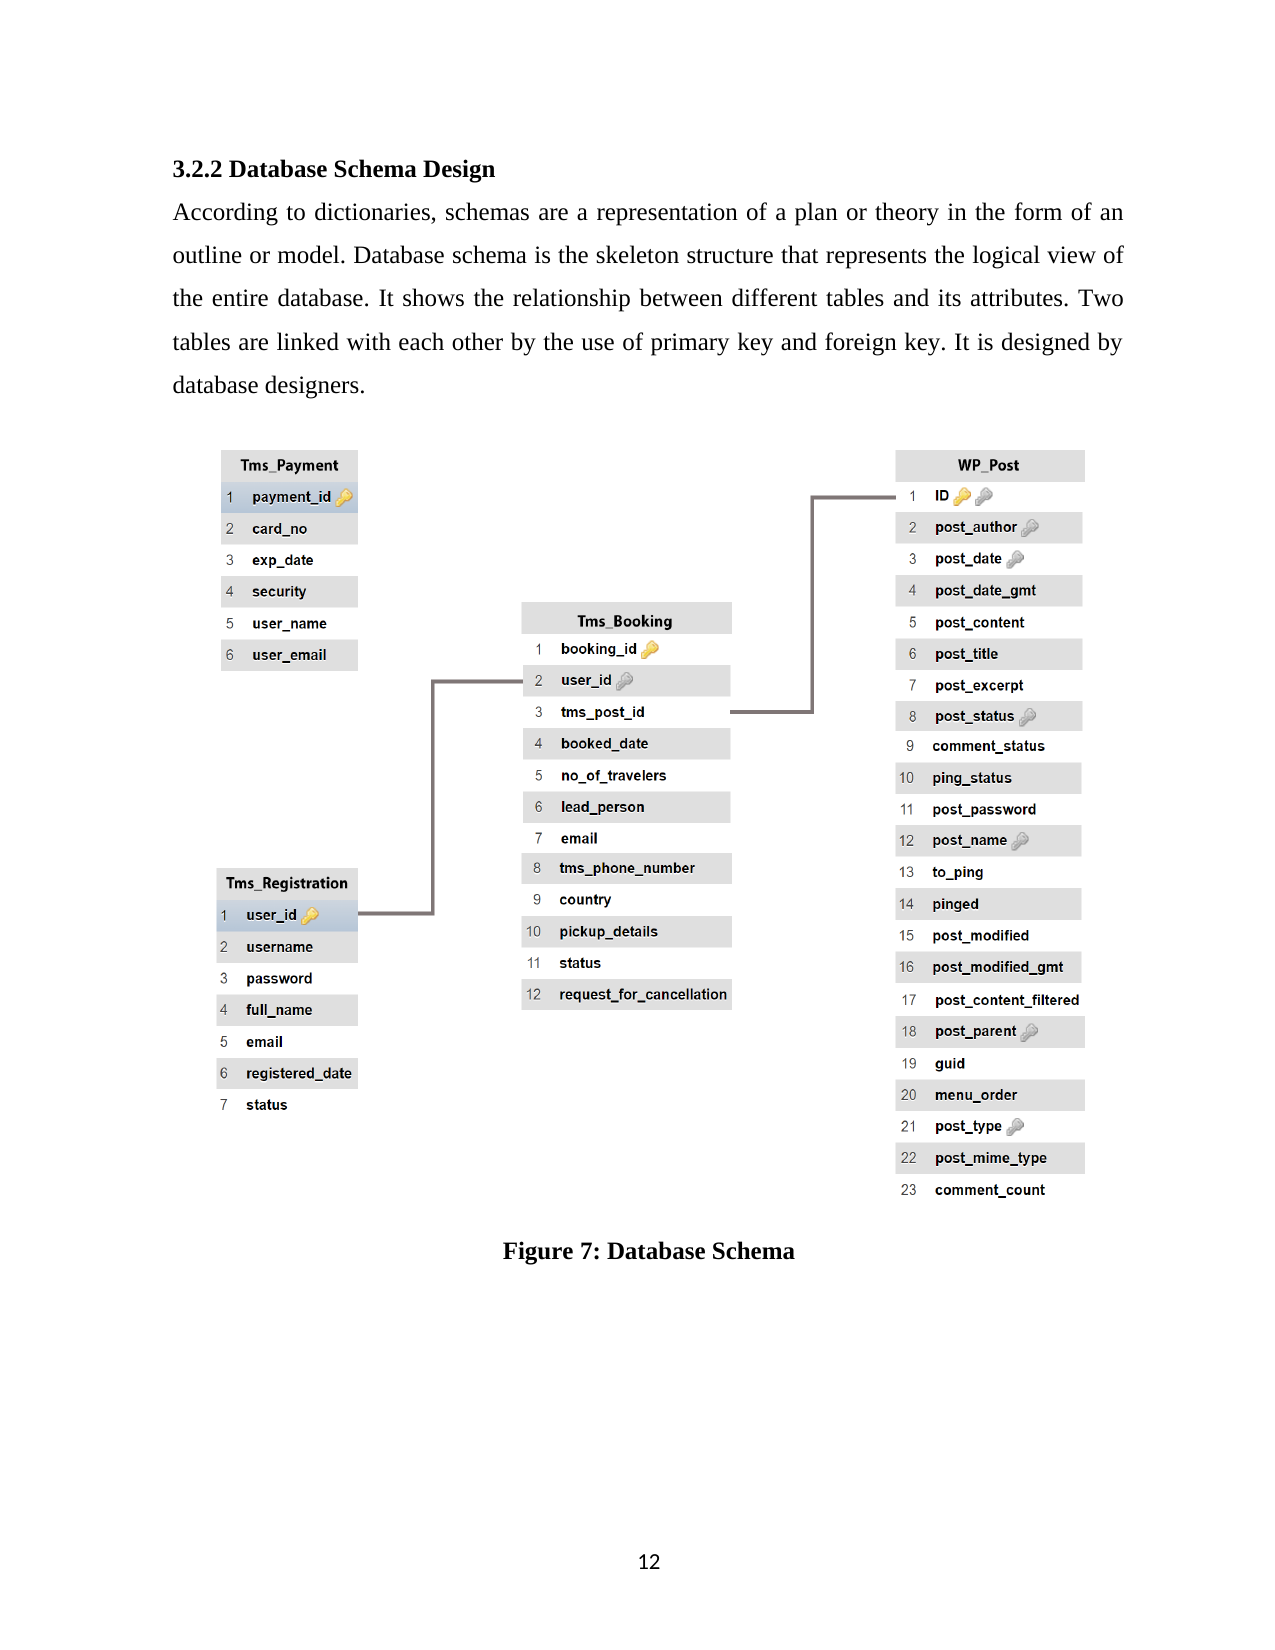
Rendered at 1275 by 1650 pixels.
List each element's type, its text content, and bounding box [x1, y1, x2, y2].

text Figure 7: Database Schema [172, 1236, 1125, 1264]
picture [188, 429, 1110, 1222]
text According to dictionaries, schemas are a representation of a plan or theory in the form of an outline or model. Database schema is the skeleton structure that represents the logical view of the entire database. It shows the relationship between different tables and its attributes. Two tables are linked with each other by the use of primary key and foreign key. It is designed by database designers. [172, 197, 1125, 398]
subtitle 3.2.2 Database Schema Design [172, 154, 1125, 183]
